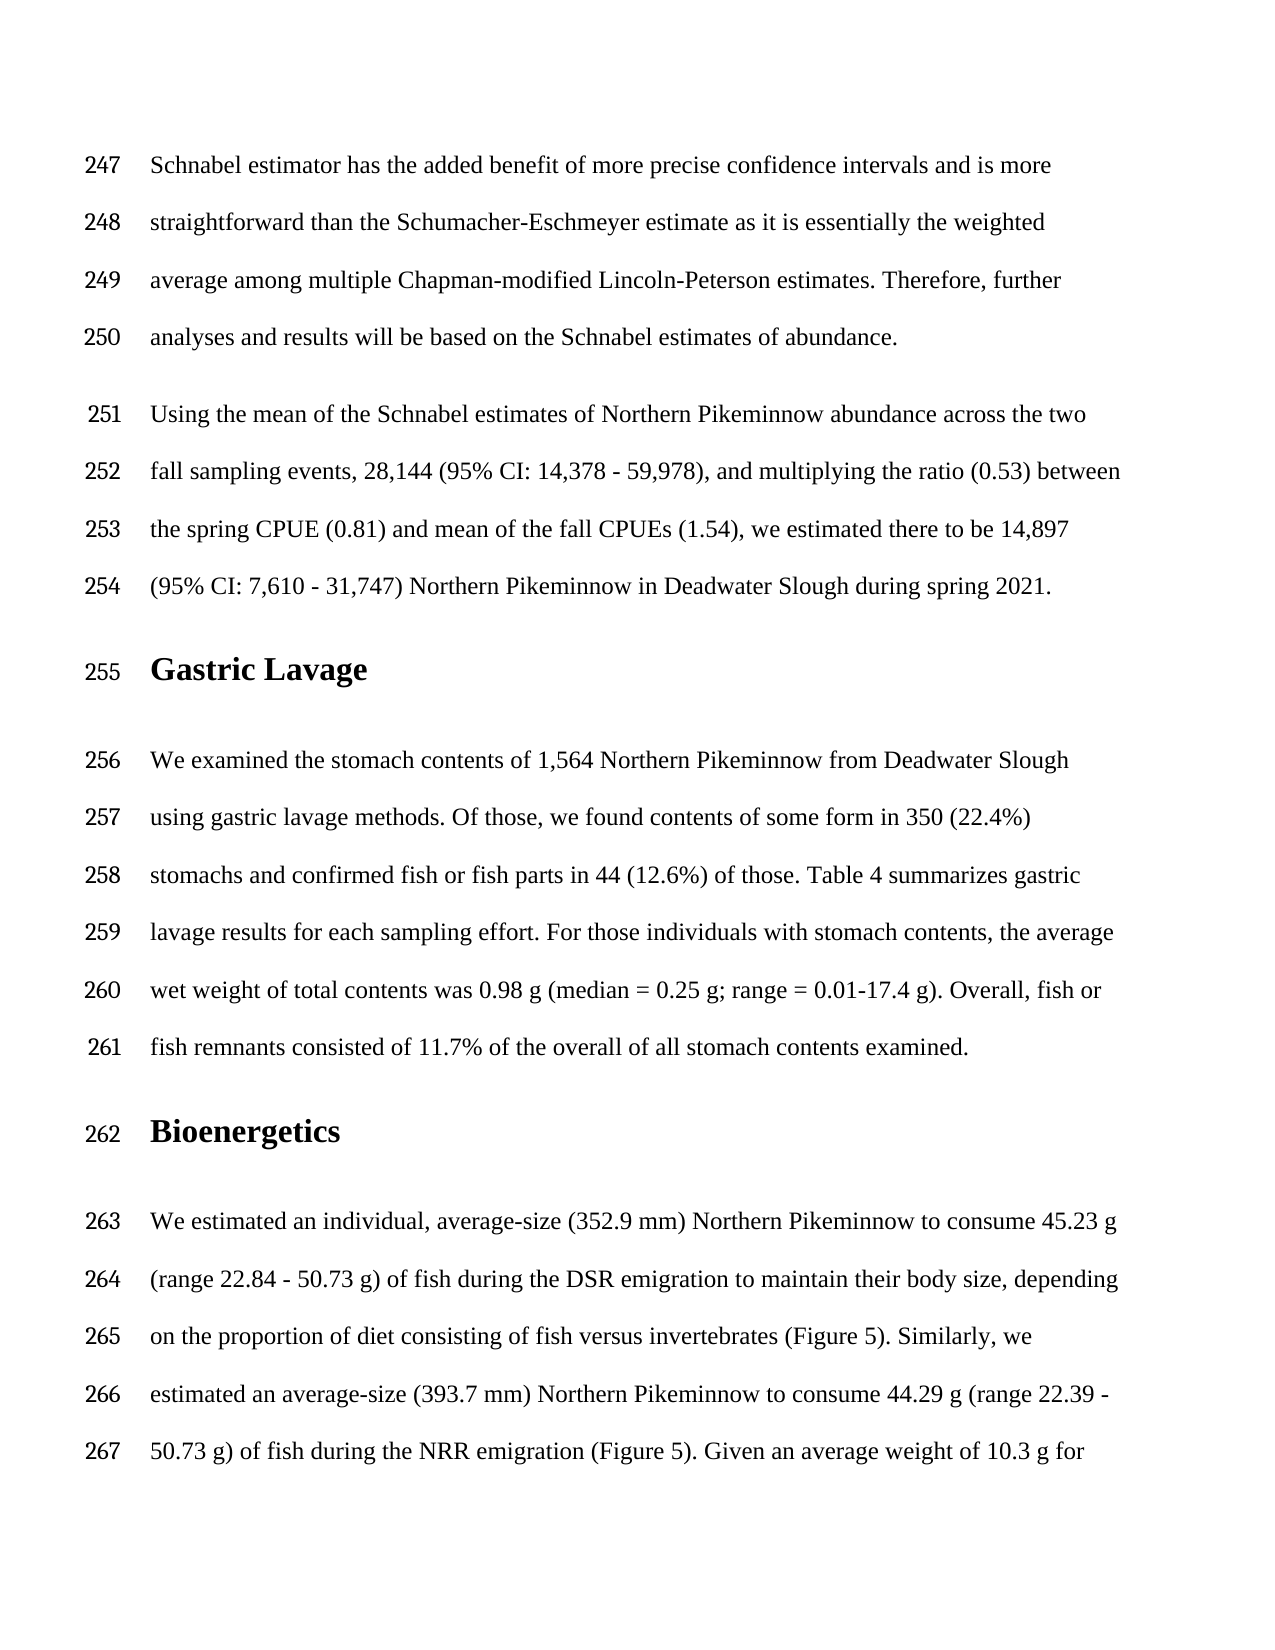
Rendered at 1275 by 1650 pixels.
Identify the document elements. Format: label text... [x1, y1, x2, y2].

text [150, 1206, 1125, 1465]
subtitle Gastric Lavage [150, 649, 1125, 688]
text Using the mean of the Schnabel estimates of Northern Pikeminnow abundance across the two fall sampling events, 28,144 (95% CI: 14,378 - 59,978), and multiplying the ratio (0.53) between the spring CPUE (0.81) and mean of the fall CPUEs (1.54), we estimated there to be 14,897 (95% CI: 7,610 - 31,747) Northern Pikeminnow in Deadwater Slough during spring 2021. [150, 399, 1125, 600]
subtitle Bioenergetics [150, 1111, 1125, 1149]
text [150, 150, 1125, 351]
text We examined the stomach contents of 1,564 Northern Pikeminnow from Deadwater Slough using gastric lavage methods. Of those, we found contents of some form in 350 (22.4%) stomachs and confirmed fish or fish parts in 44 (12.6%) of those. Table 4 summarizes gastric lavage results for each sampling effort. For those individuals with stomach contents, the average wet weight of total contents was 0.98 g (median = 0.25 g; range = 0.01-17.4 g). Overall, fish or fish remnants consisted of 11.7% of the overall of all stomach contents examined. [150, 745, 1125, 1061]
